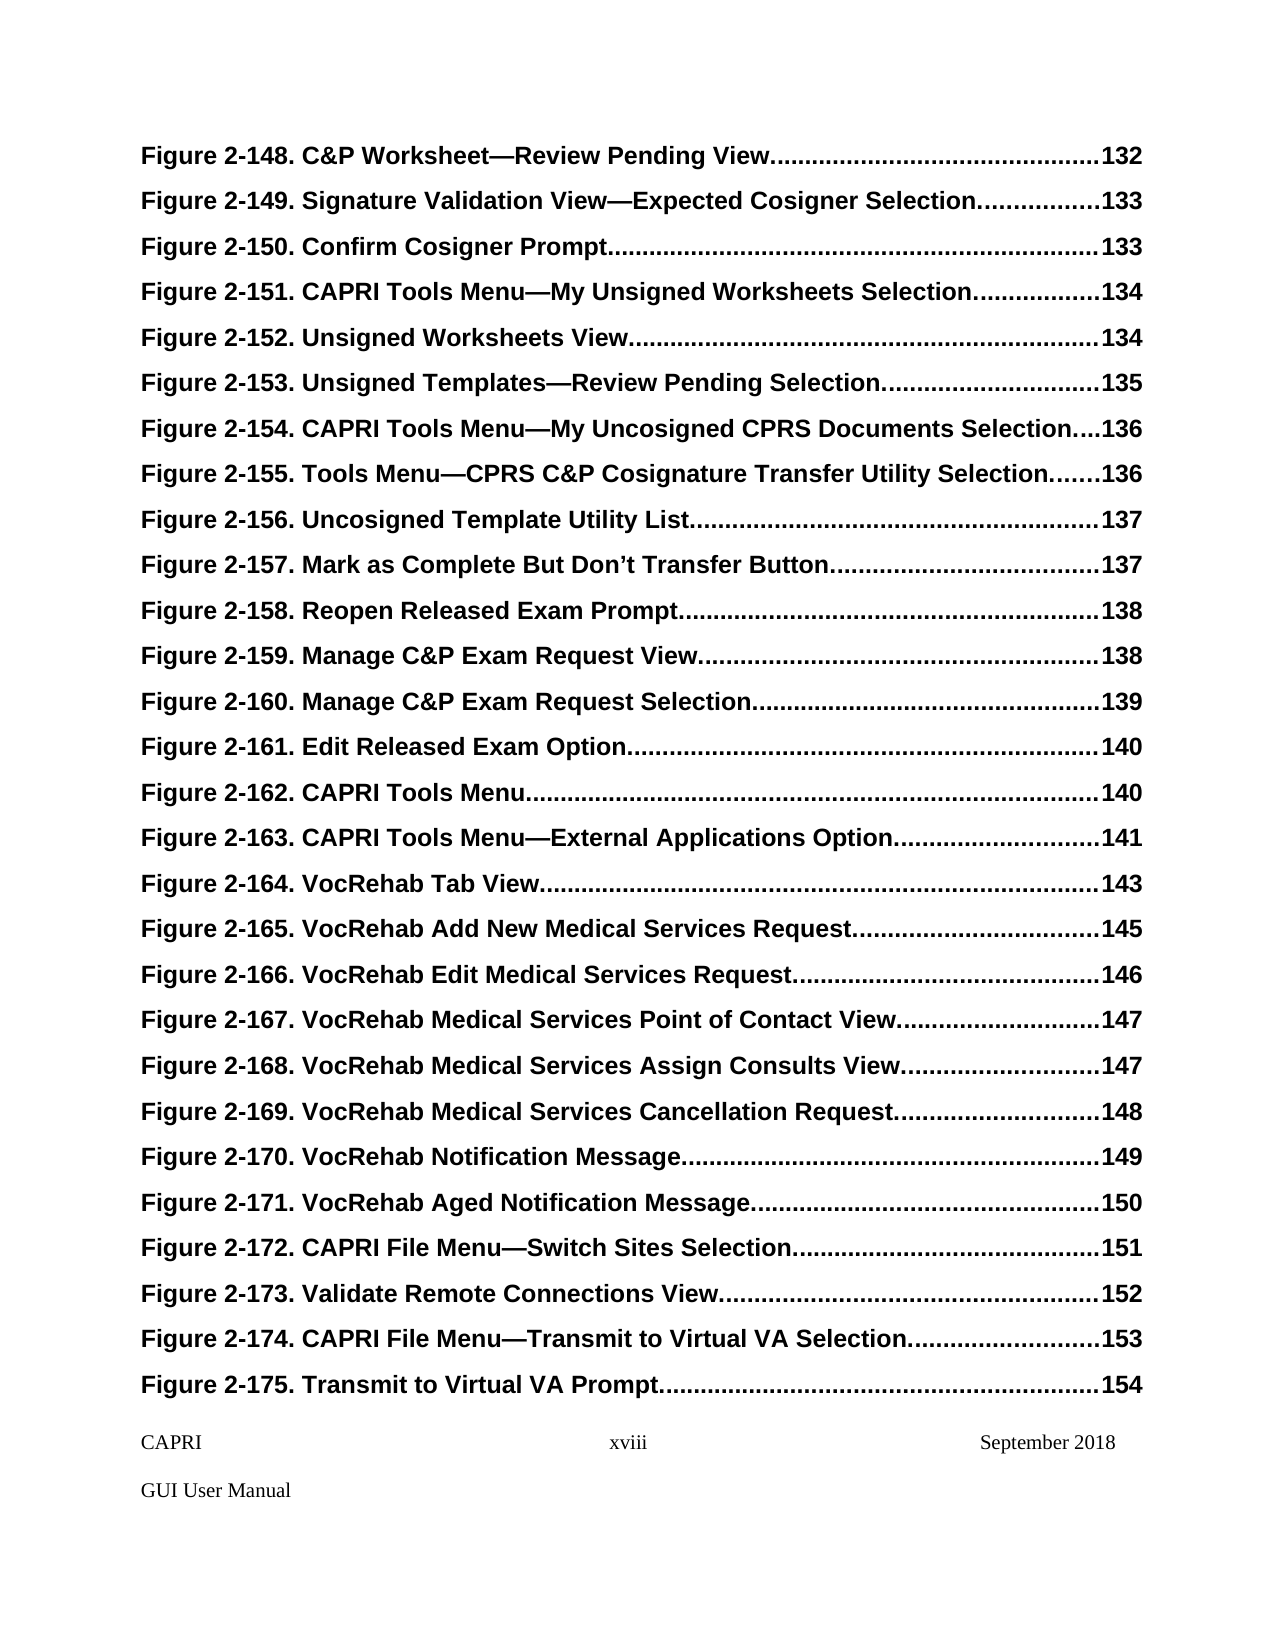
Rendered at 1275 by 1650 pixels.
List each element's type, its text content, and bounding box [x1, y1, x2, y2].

text Figure 2-158. Reopen Released Exam Prompt. 138 [141, 596, 1144, 624]
text Figure 2-165. VocRehab Add New Medical Services Request. 145 [141, 914, 1144, 943]
text Figure 2-161. Edit Released Exam Option. 140 [141, 732, 1144, 761]
text Figure 2-148. C&P Worksheet—Review Pending View. 132 [141, 141, 1144, 169]
text Figure 2-159. Manage C&P Exam Request View. 138 [141, 641, 1144, 670]
text Figure 2-175. Transmit to Virtual VA Prompt. 154 [141, 1370, 1144, 1398]
text Figure 2-166. VocRehab Edit Medical Services Request. 146 [141, 960, 1144, 989]
text Figure 2-156. Uncosigned Template Utility List. 137 [141, 505, 1144, 533]
text Figure 2-174. CAPRI File Menu—Transmit to Virtual VA Selection. 153 [141, 1324, 1144, 1353]
text Figure 2-167. VocRehab Medical Services Point of Contact View. 147 [141, 1006, 1144, 1034]
text Figure 2-153. Unsigned Templates—Review Pending Selection. 135 [141, 368, 1144, 397]
text Figure 2-168. VocRehab Medical Services Assign Consults View. 147 [141, 1051, 1144, 1080]
text Figure 2-150. Confirm Cosigner Prompt. 133 [141, 232, 1144, 260]
text Figure 2-160. Manage C&P Exam Request Selection. 139 [141, 687, 1144, 716]
text Figure 2-154. CAPRI Tools Menu—My Uncosigned CPRS Documents Selection. 136 [141, 414, 1144, 442]
text Figure 2-171. VocRehab Aged Notification Message. 150 [141, 1188, 1144, 1216]
text Figure 2-169. VocRehab Medical Services Cancellation Request. 148 [141, 1097, 1144, 1125]
text Figure 2-152. Unsigned Worksheets View. 134 [141, 323, 1144, 351]
text Figure 2-173. Validate Remote Connections View. 152 [141, 1279, 1144, 1307]
text Figure 2-157. Mark as Complete But Don’t Transfer Button. 137 [141, 550, 1144, 579]
text Figure 2-155. Tools Menu—CPRS C&P Cosignature Transfer Utility Selection. 136 [141, 459, 1144, 488]
text Figure 2-151. CAPRI Tools Menu—My Unsigned Worksheets Selection. 134 [141, 277, 1144, 306]
text Figure 2-163. CAPRI Tools Menu—External Applications Option. 141 [141, 823, 1144, 852]
text Figure 2-162. CAPRI Tools Menu. 140 [141, 778, 1144, 807]
text Figure 2-149. Signature Validation View—Expected Cosigner Selection. 133 [141, 186, 1144, 215]
text Figure 2-170. VocRehab Notification Message. 149 [141, 1142, 1144, 1171]
text Figure 2-164. VocRehab Tab View. 143 [141, 869, 1144, 898]
text Figure 2-172. CAPRI File Menu—Switch Sites Selection. 151 [141, 1233, 1144, 1262]
